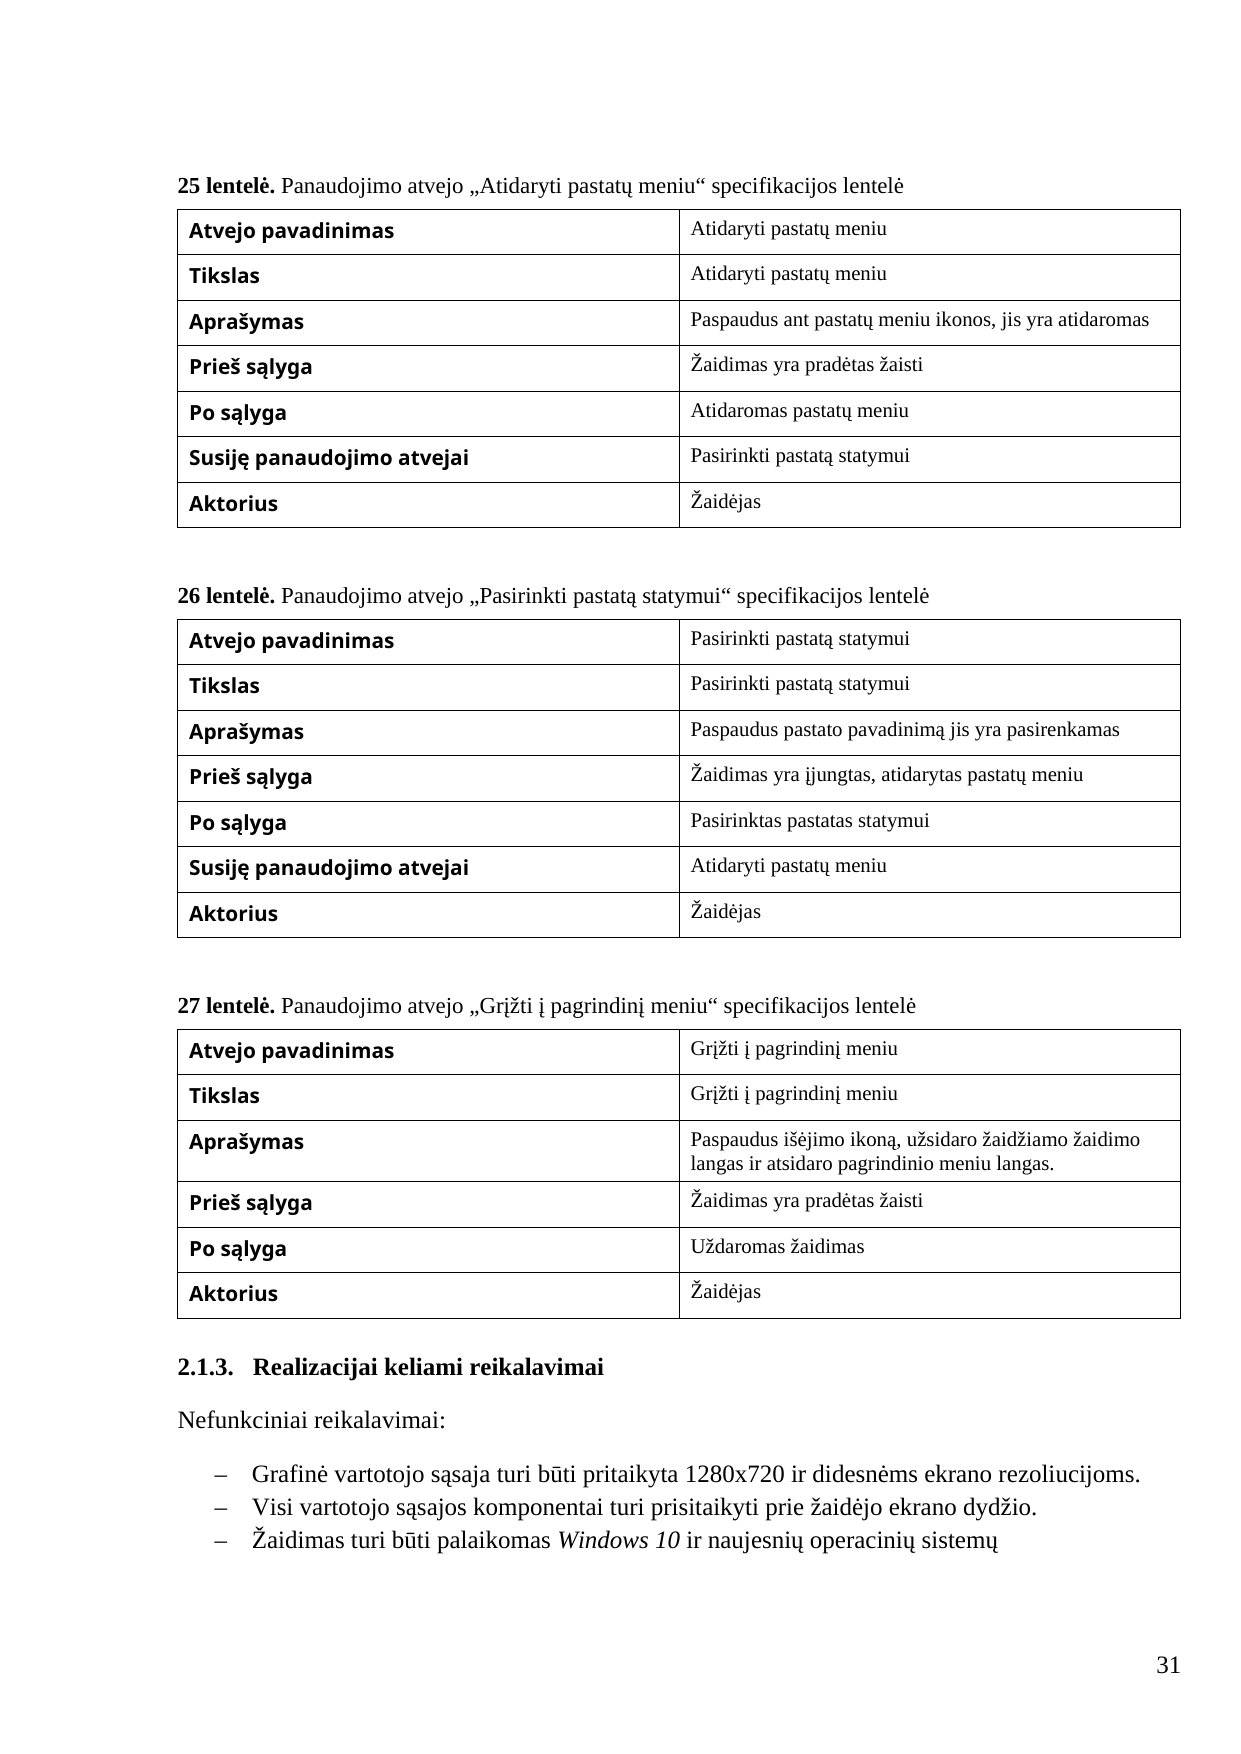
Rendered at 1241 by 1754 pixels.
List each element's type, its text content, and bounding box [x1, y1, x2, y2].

table_cell Žaidėjas [680, 483, 1180, 527]
table_header Atvejo pavadinimas [178, 620, 679, 664]
table_cell Po sąlyga [178, 392, 679, 436]
table_cell Aktorius [178, 1273, 679, 1318]
table_cell Žaidėjas [680, 893, 1180, 937]
table_cell Pasirinkti pastatą statymui [680, 665, 1180, 709]
table_cell Paspaudus ant pastatų meniu ikonos, jis yra atidaromas [680, 301, 1180, 345]
table_cell Aprašymas [178, 1121, 679, 1181]
table_cell Žaidimas yra įjungtas, atidarytas pastatų meniu [680, 756, 1180, 801]
subtitle Realizacijai keliami reikalavimai [177, 1352, 1181, 1381]
table_cell Susiję panaudojimo atvejai [178, 437, 679, 482]
table_cell Po sąlyga [178, 802, 679, 846]
table_cell Tikslas [178, 255, 679, 299]
table_header Atvejo pavadinimas [178, 1030, 679, 1074]
table_cell Po sąlyga [178, 1228, 679, 1272]
table_cell Žaidėjas [680, 1273, 1180, 1318]
list Grafinė vartotojo sąsaja turi būti pritaikyta 1280x720 ir didesnėms ekrano rezoliucijoms. [214, 1459, 1181, 1488]
table_cell Pasirinkti pastatą statymui [680, 437, 1180, 482]
table_cell Atidaromas pastatų meniu [680, 392, 1180, 436]
table_cell Atidaryti pastatų meniu [680, 847, 1180, 892]
table_header Grįžti į pagrindinį meniu [680, 1030, 1180, 1074]
list Visi vartotojo sąsajos komponentai turi prisitaikyti prie žaidėjo ekrano dydžio. [214, 1492, 1181, 1521]
table_cell Pasirinktas pastatas statymui [680, 802, 1180, 846]
table_cell Paspaudus išėjimo ikoną, užsidaro žaidžiamo žaidimo langas ir atsidaro pagrindinio meniu langas. [680, 1121, 1180, 1181]
list Žaidimas turi būti palaikomas Windows 10 ir naujesnių operacinių sistemų [214, 1526, 1181, 1554]
table_cell Prieš sąlyga [178, 346, 679, 391]
text Nefunkciniai reikalavimai: [177, 1406, 1181, 1434]
table_cell Atidaryti pastatų meniu [680, 255, 1180, 299]
table_cell Susiję panaudojimo atvejai [178, 847, 679, 892]
table_header Pasirinkti pastatą statymui [680, 620, 1180, 664]
text 27 lentelė. Panaudojimo atvejo „Grįžti į pagrindinį meniu“ specifikacijos lentelė [177, 992, 1181, 1018]
table_cell Grįžti į pagrindinį meniu [680, 1075, 1180, 1119]
table_cell Žaidimas yra pradėtas žaisti [680, 346, 1180, 391]
table_header Atidaryti pastatų meniu [680, 210, 1180, 254]
table_cell Uždaromas žaidimas [680, 1228, 1180, 1272]
table_cell Žaidimas yra pradėtas žaisti [680, 1182, 1180, 1227]
text 25 lentelė. Panaudojimo atvejo „Atidaryti pastatų meniu“ specifikacijos lentelė [177, 172, 1181, 198]
text 26 lentelė. Panaudojimo atvejo „Pasirinkti pastatą statymui“ specifikacijos lentelė [177, 582, 1181, 608]
table_cell Tikslas [178, 1075, 679, 1119]
table_cell Prieš sąlyga [178, 756, 679, 801]
table_cell Aprašymas [178, 711, 679, 755]
table_cell Prieš sąlyga [178, 1182, 679, 1227]
table_cell Paspaudus pastato pavadinimą jis yra pasirenkamas [680, 711, 1180, 755]
table_cell Aktorius [178, 893, 679, 937]
table_cell Tikslas [178, 665, 679, 709]
table_cell Aktorius [178, 483, 679, 527]
table_cell Aprašymas [178, 301, 679, 345]
table_header Atvejo pavadinimas [178, 210, 679, 254]
